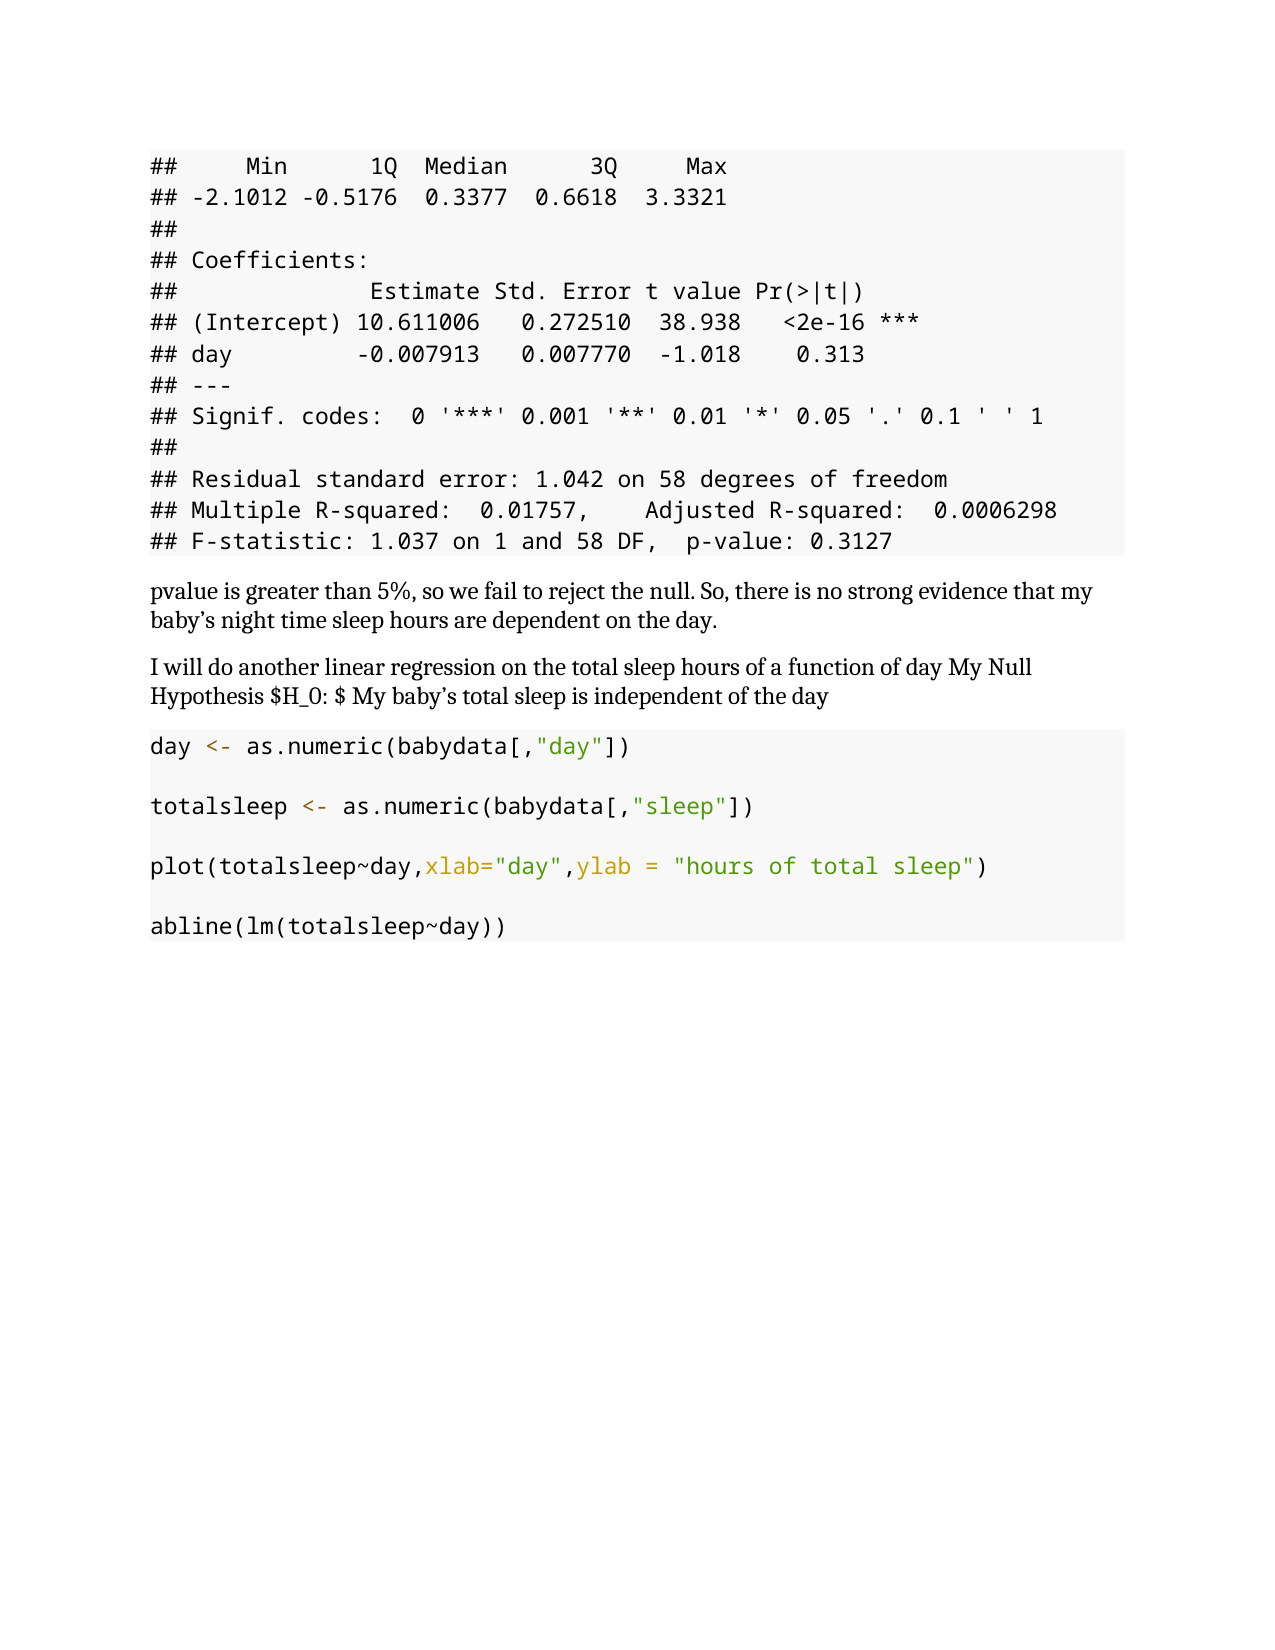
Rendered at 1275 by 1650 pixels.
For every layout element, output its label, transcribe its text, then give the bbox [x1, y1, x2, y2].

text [150, 150, 1125, 556]
text I will do another linear regression on the total sleep hours of a function of day My Null Hypothesis $H_0: $ My baby’s total sleep is independent of the day [150, 653, 1125, 711]
text pvalue is greater than 5%, so we fail to reject the null. So, there is no strong evidence that my baby’s night time sleep hours are dependent on the day. [150, 577, 1125, 634]
text day <- as.numeric(babydata[,"day"]) totalsleep <- as.numeric(babydata[,"sleep"]) plot(totalsleep~day,xlab="day",ylab = "hours of total sleep") abline(lm(totalsleep~day)) [150, 729, 1125, 941]
